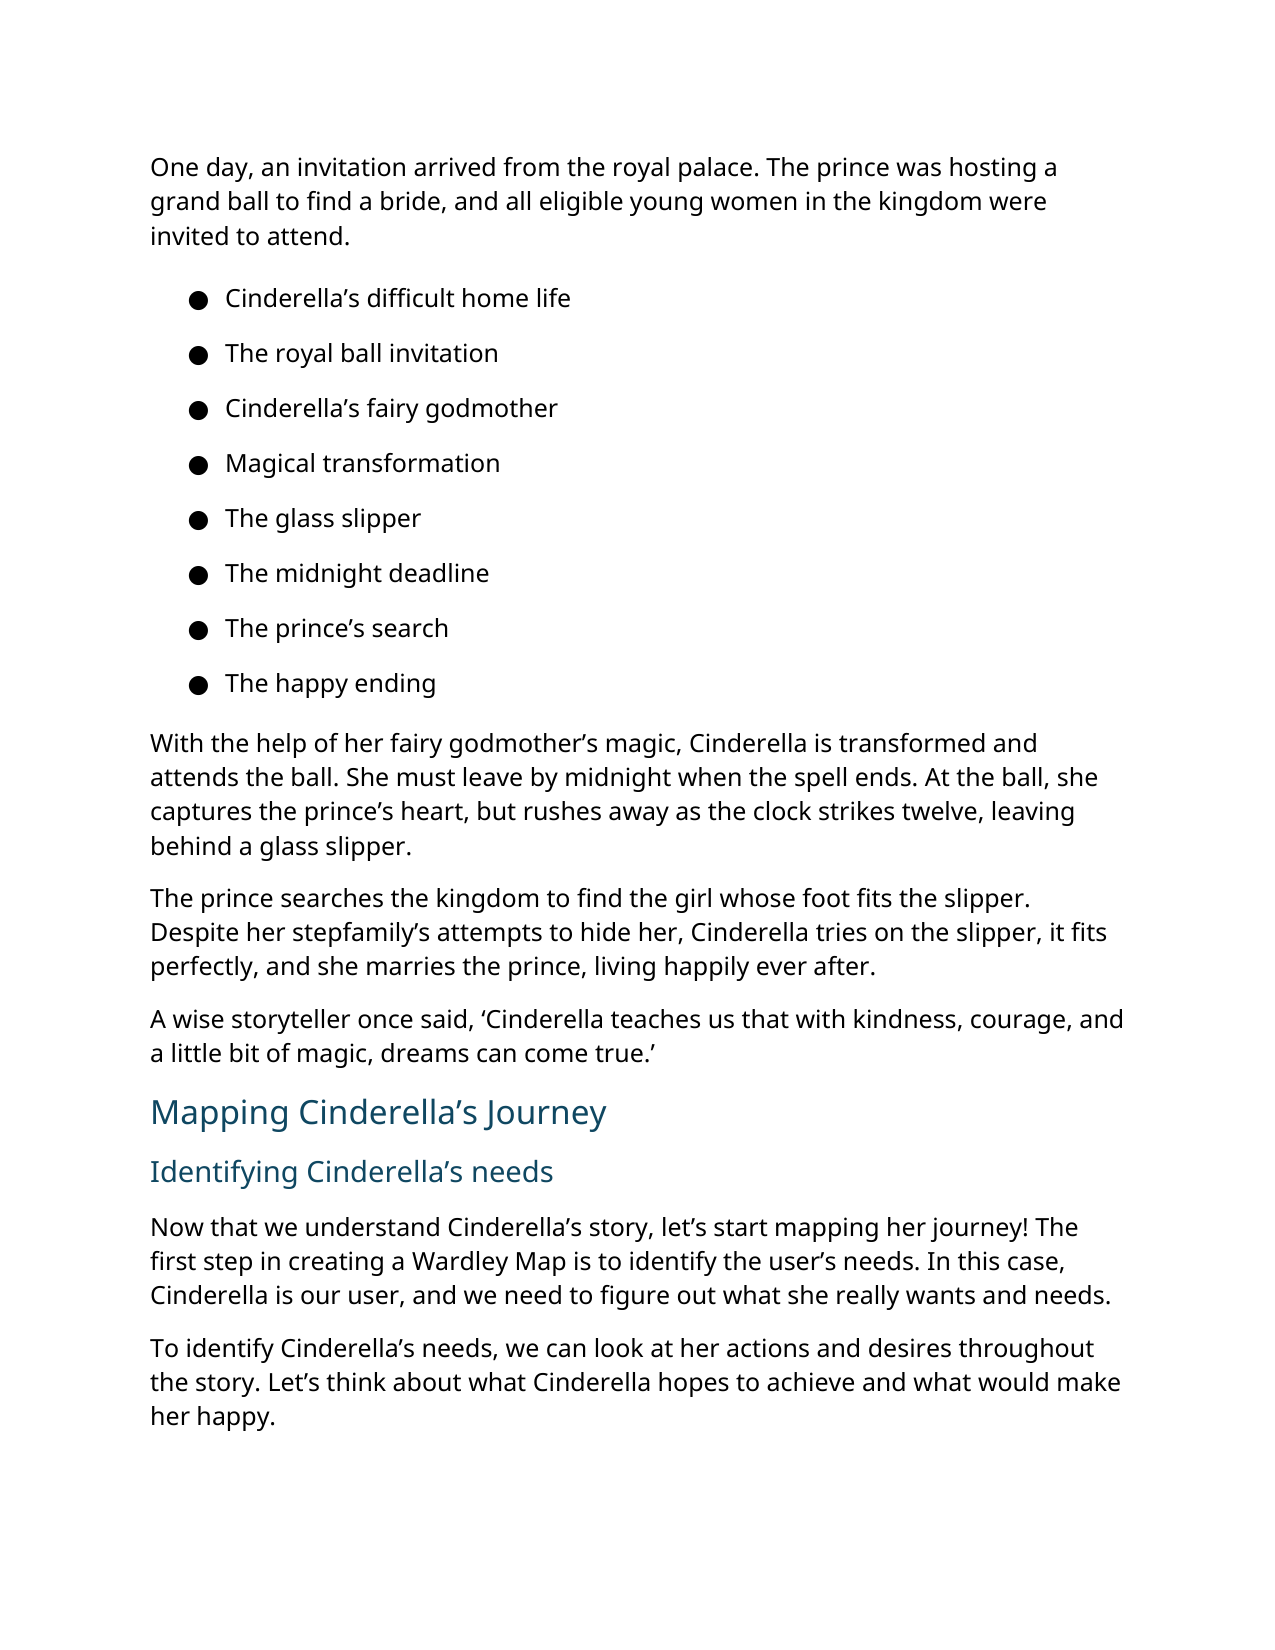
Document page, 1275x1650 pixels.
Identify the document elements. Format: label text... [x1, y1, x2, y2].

list Cinderella’s fairy godmother [187, 381, 1125, 432]
text The prince searches the kingdom to find the girl whose foot fits the slipper. Despite her stepfamily’s attempts to hide her, Cinderella tries on the slipper, it fits perfectly, and she marries the prince, living happily ever after. [150, 881, 1125, 983]
list The glass slipper [187, 491, 1125, 542]
list The prince’s search [187, 601, 1125, 652]
text A wise storyteller once said, ‘Cinderella teaches us that with kindness, courage, and a little bit of magic, dreams can come true.’ [150, 1002, 1125, 1070]
text To identify Cinderella’s needs, we can look at her actions and desires throughout the story. Let’s think about what Cinderella hopes to achieve and what would make her happy. [150, 1330, 1125, 1432]
subtitle Identifying Cinderella’s needs [150, 1151, 1125, 1191]
list The happy ending [187, 656, 1125, 707]
text Now that we understand Cinderella’s story, let’s start mapping her journey! The first step in creating a Wardley Map is to identify the user’s needs. In this case, Cinderella is our user, and we need to figure out what she really wants and needs. [150, 1209, 1125, 1311]
list The midnight deadline [187, 546, 1125, 597]
list The royal ball invitation [187, 326, 1125, 377]
text With the help of her fairy godmother’s magic, Cinderella is transformed and attends the ball. She must leave by midnight when the spell ends. At the ball, she captures the prince’s heart, but rushes away as the clock strikes twelve, leaving behind a glass slipper. [150, 726, 1125, 862]
list Magical transformation [187, 436, 1125, 487]
list Cinderella’s difficult home life [187, 271, 1125, 322]
subtitle Mapping Cinderella’s Journey [150, 1089, 1125, 1134]
text One day, an invitation arrived from the royal palace. The prince was hosting a grand ball to find a bride, and all eligible young women in the kingdom were invited to attend. [150, 150, 1125, 252]
